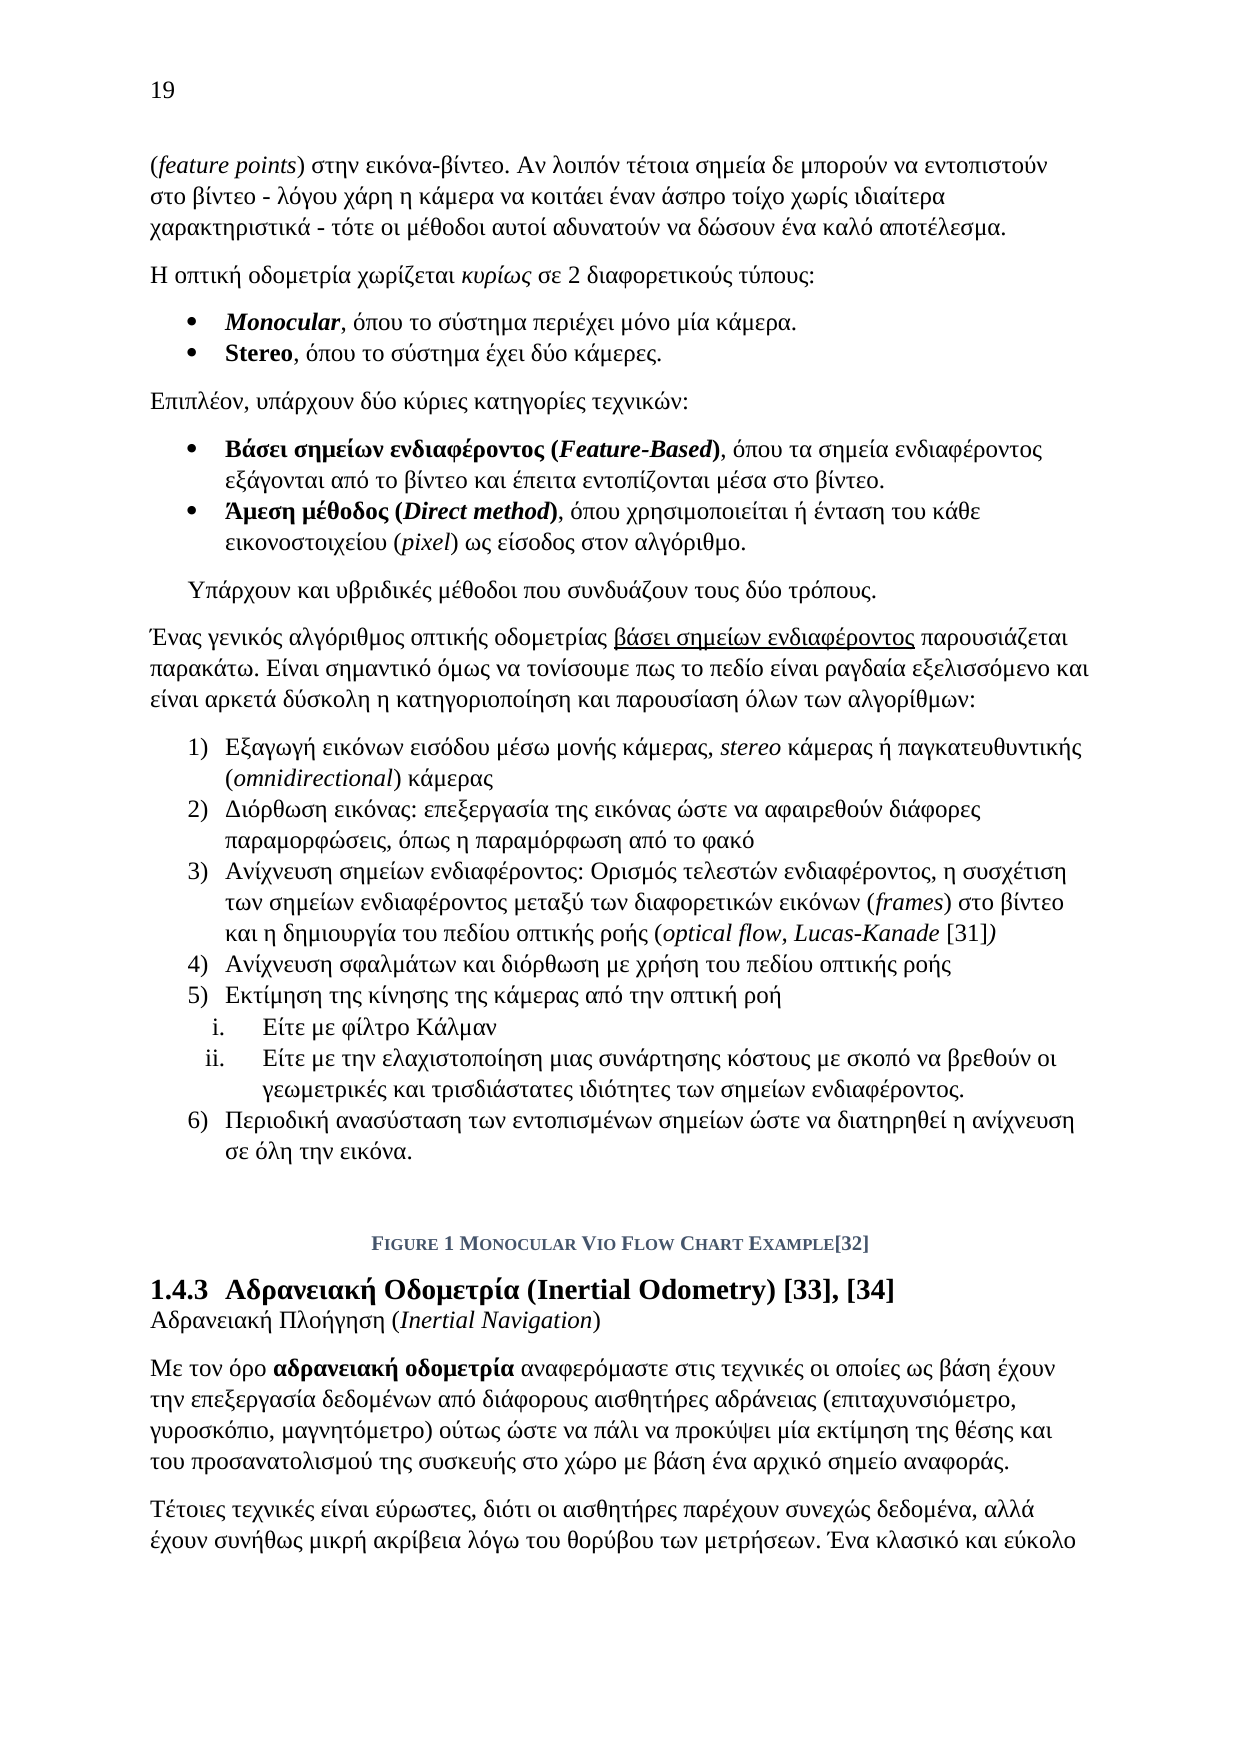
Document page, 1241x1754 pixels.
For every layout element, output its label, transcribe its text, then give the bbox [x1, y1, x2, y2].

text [150, 1494, 1090, 1554]
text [150, 150, 1090, 241]
text H οπτική οδομετρία χωρίζεται κυρίως σε 2 διαφορετικούς τύπους: [150, 260, 1090, 288]
list Ανίχνευση σημείων ενδιαφέροντος: Ορισμός τελεστών ενδιαφέροντος, η συσχέτιση των σημείων ενδιαφέροντος μεταξύ των διαφορετικών εικόνων (frames) στο βίντεο και η δημιουργία του πεδίου οπτικής ροής (optical flow, Lucas-Kanade [31]) [187, 856, 1090, 947]
list Monocular, όπου το σύστημα περιέχει μόνο μία κάμερα. [187, 307, 1090, 336]
list Είτε με φίλτρο Κάλμαν [225, 1012, 1090, 1040]
list Εξαγωγή εικόνων εισόδου μέσω μονής κάμερας, stereo κάμερας ή παγκατευθυντικής (omnidirectional) κάμερας [187, 732, 1090, 792]
text Με τον όρο αδρανειακή οδομετρία αναφερόμαστε στις τεχνικές οι οποίες ως βάση έχουν την επεξεργασία δεδομένων από διάφορους αισθητήρες αδράνειας (επιταχυνσιόμετρο, γυροσκόπιο, μαγνητόμετρο) ούτως ώστε να πάλι να προκύψει μία εκτίμηση της θέσης και του προσανατολισμού της συσκευής στο χώρο με βάση ένα αρχικό σημείο αναφοράς. [150, 1353, 1090, 1475]
list Περιοδική ανασύσταση των εντοπισμένων σημείων ώστε να διατηρηθεί η ανίχνευση σε όλη την εικόνα. [187, 1105, 1090, 1164]
list Άμεση μέθοδος (Direct method), όπου χρησιμοποιείται ή ένταση του κάθε εικονοστοιχείου (pixel) ως είσοδος στον αλγόριθμο. [187, 496, 1090, 556]
text Αδρανειακή Πλοήγηση (Inertial Navigation) [150, 1306, 1090, 1334]
text Επιπλέον, υπάρχουν δύο κύριες κατηγορίες τεχνικών: [150, 386, 1090, 415]
list Διόρθωση εικόνας: επεξεργασία της εικόνας ώστε να αφαιρεθούν διάφορες παραμορφώσεις, όπως η παραμόρφωση από το φακό [187, 794, 1090, 854]
list Εκτίμηση της κίνησης της κάμερας από την οπτική ροή [187, 981, 1090, 1009]
text Ένας γενικός αλγόριθμος οπτικής οδομετρίας βάσει σημείων ενδιαφέροντος παρουσιάζεται παρακάτω. Είναι σημαντικό όμως να τονίσουμε πως το πεδίο είναι ραγδαία εξελισσόμενο και είναι αρκετά δύσκολη η κατηγοριοποίηση και παρουσίαση όλων των αλγορίθμων: [150, 622, 1090, 713]
list Ανίχνευση σφαλμάτων και διόρθωση με χρήση του πεδίου οπτικής ροής [187, 949, 1090, 978]
list Stereo, όπου το σύστημα έχει δύο κάμερες. [187, 338, 1090, 367]
list Βάσει σημείων ενδιαφέροντος (Feature-Based), όπου τα σημεία ενδιαφέροντος εξάγονται από το βίντεο και έπειτα εντοπίζονται μέσα στο βίντεο. [187, 434, 1090, 494]
list Είτε με την ελαχιστοποίηση μιας συνάρτησης κόστους με σκοπό να βρεθούν οι γεωμετρικές και τρισδιάστατες ιδιότητες των σημείων ενδιαφέροντος. [225, 1043, 1090, 1102]
text Υπάρχουν και υβριδικές μέθοδοι που συνδυάζουν τους δύο τρόπους. [187, 575, 1090, 603]
subtitle Αδρανειακή Οδομετρία (Inertial Odometry) [33], [34] [150, 1272, 1090, 1306]
